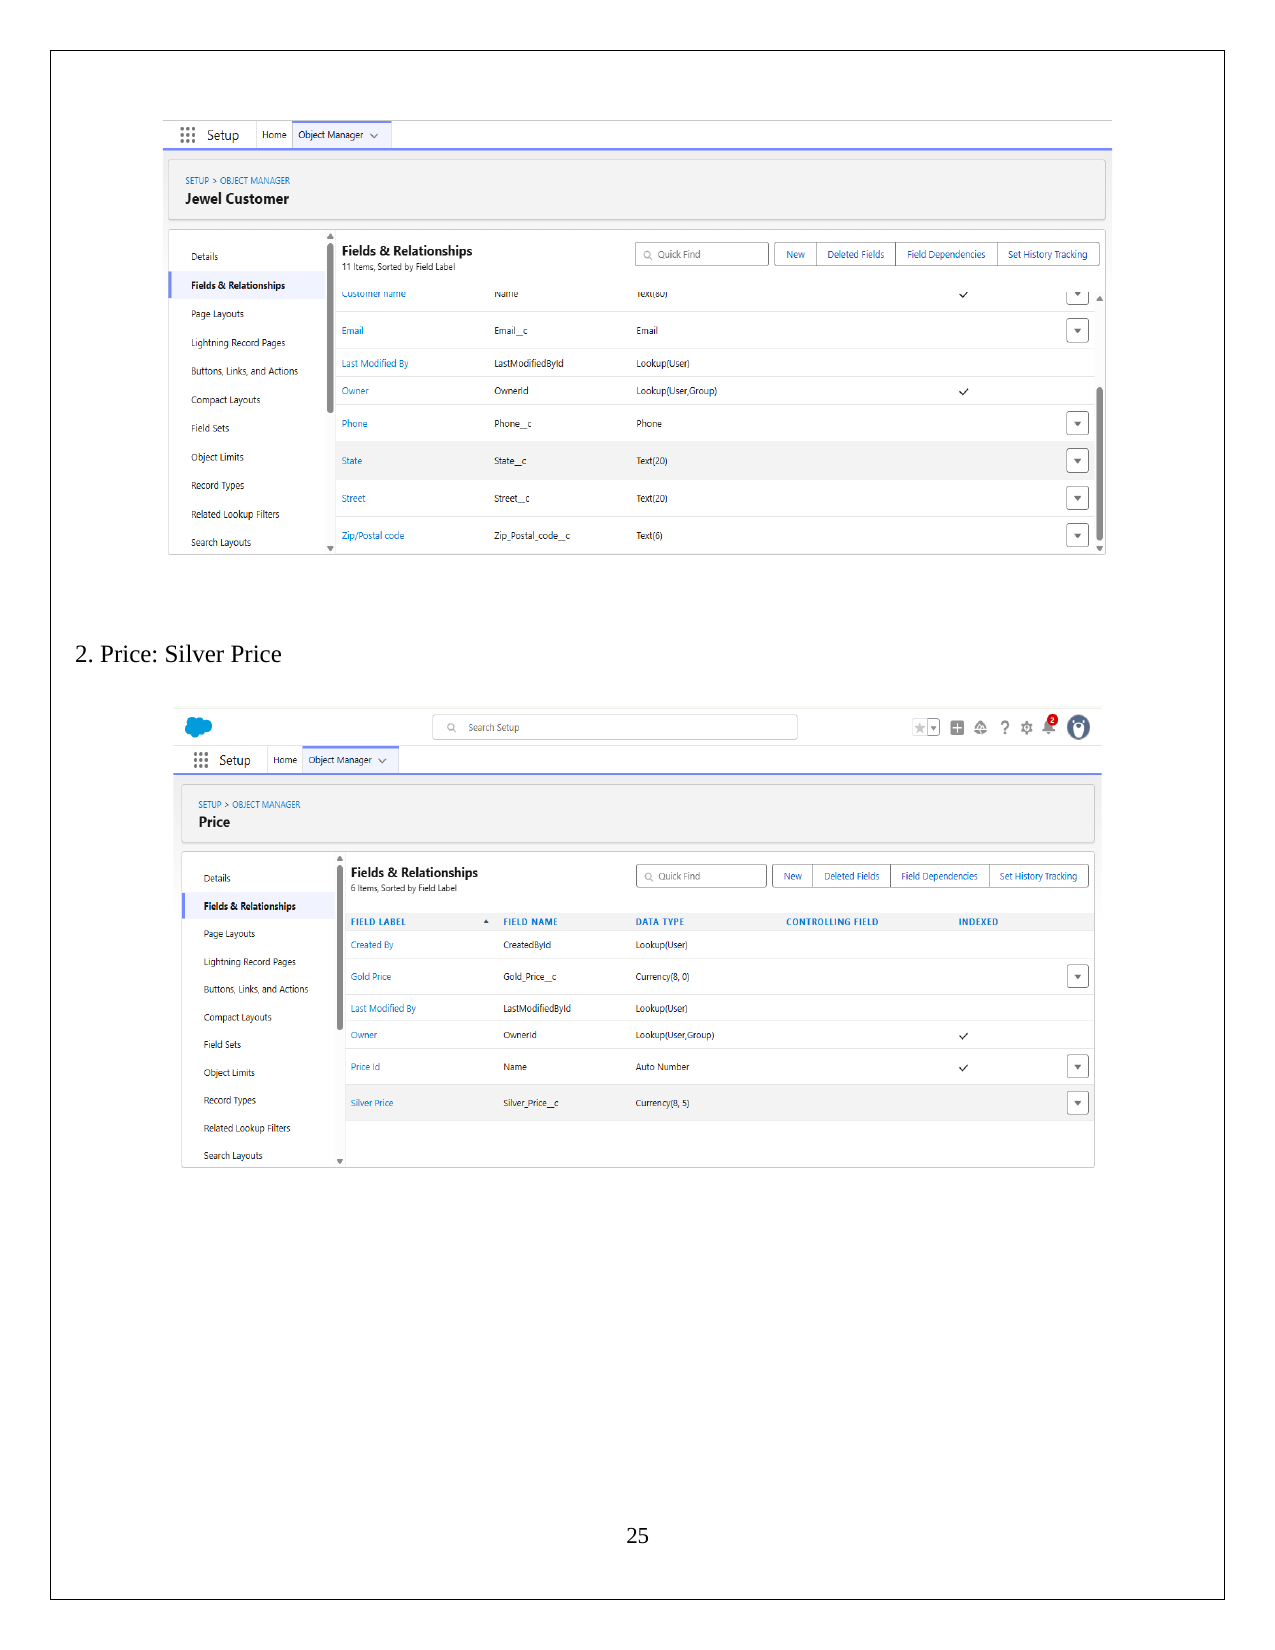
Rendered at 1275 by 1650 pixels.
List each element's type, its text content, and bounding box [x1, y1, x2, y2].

picture [162, 118, 1113, 563]
text 2. Price: Silver Price [75, 639, 1200, 668]
picture [173, 706, 1102, 1174]
